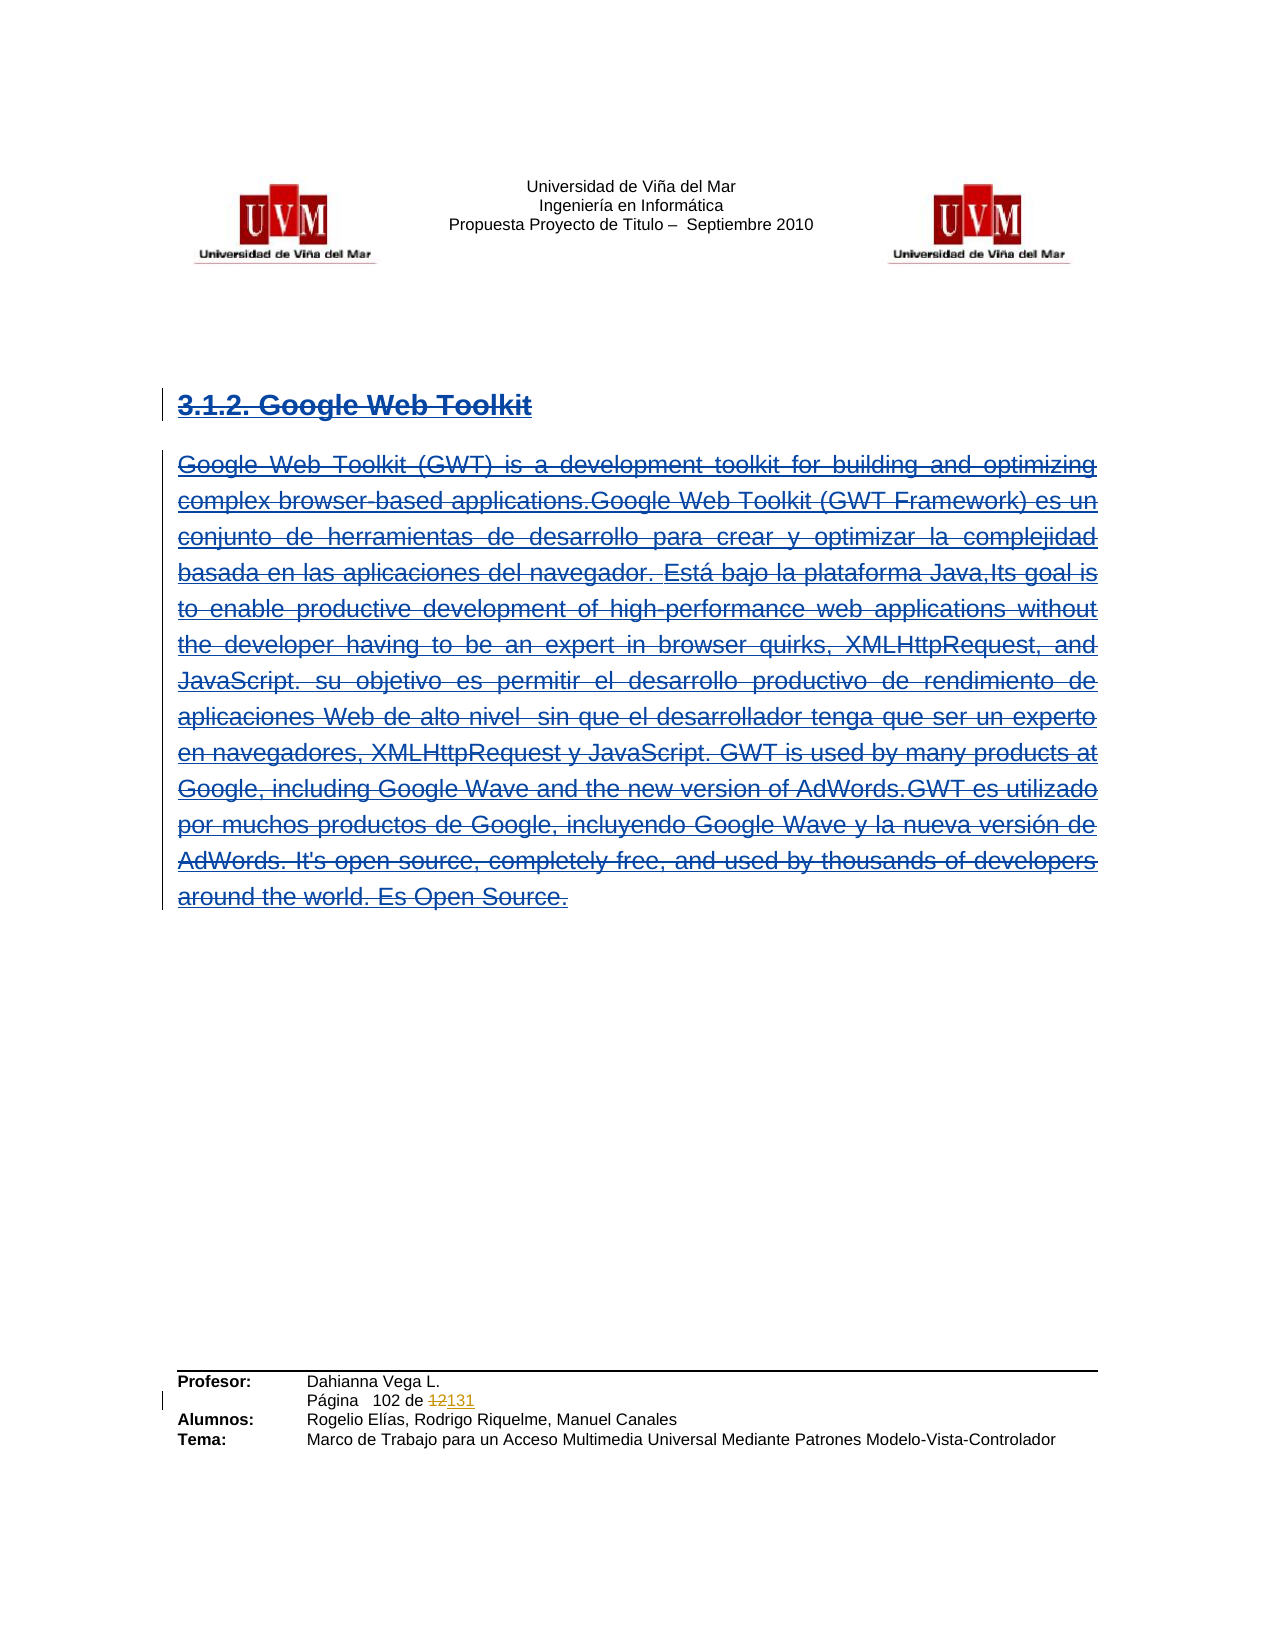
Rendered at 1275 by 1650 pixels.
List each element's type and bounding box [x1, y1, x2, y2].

picture [177, 176, 390, 267]
picture [871, 176, 1084, 267]
